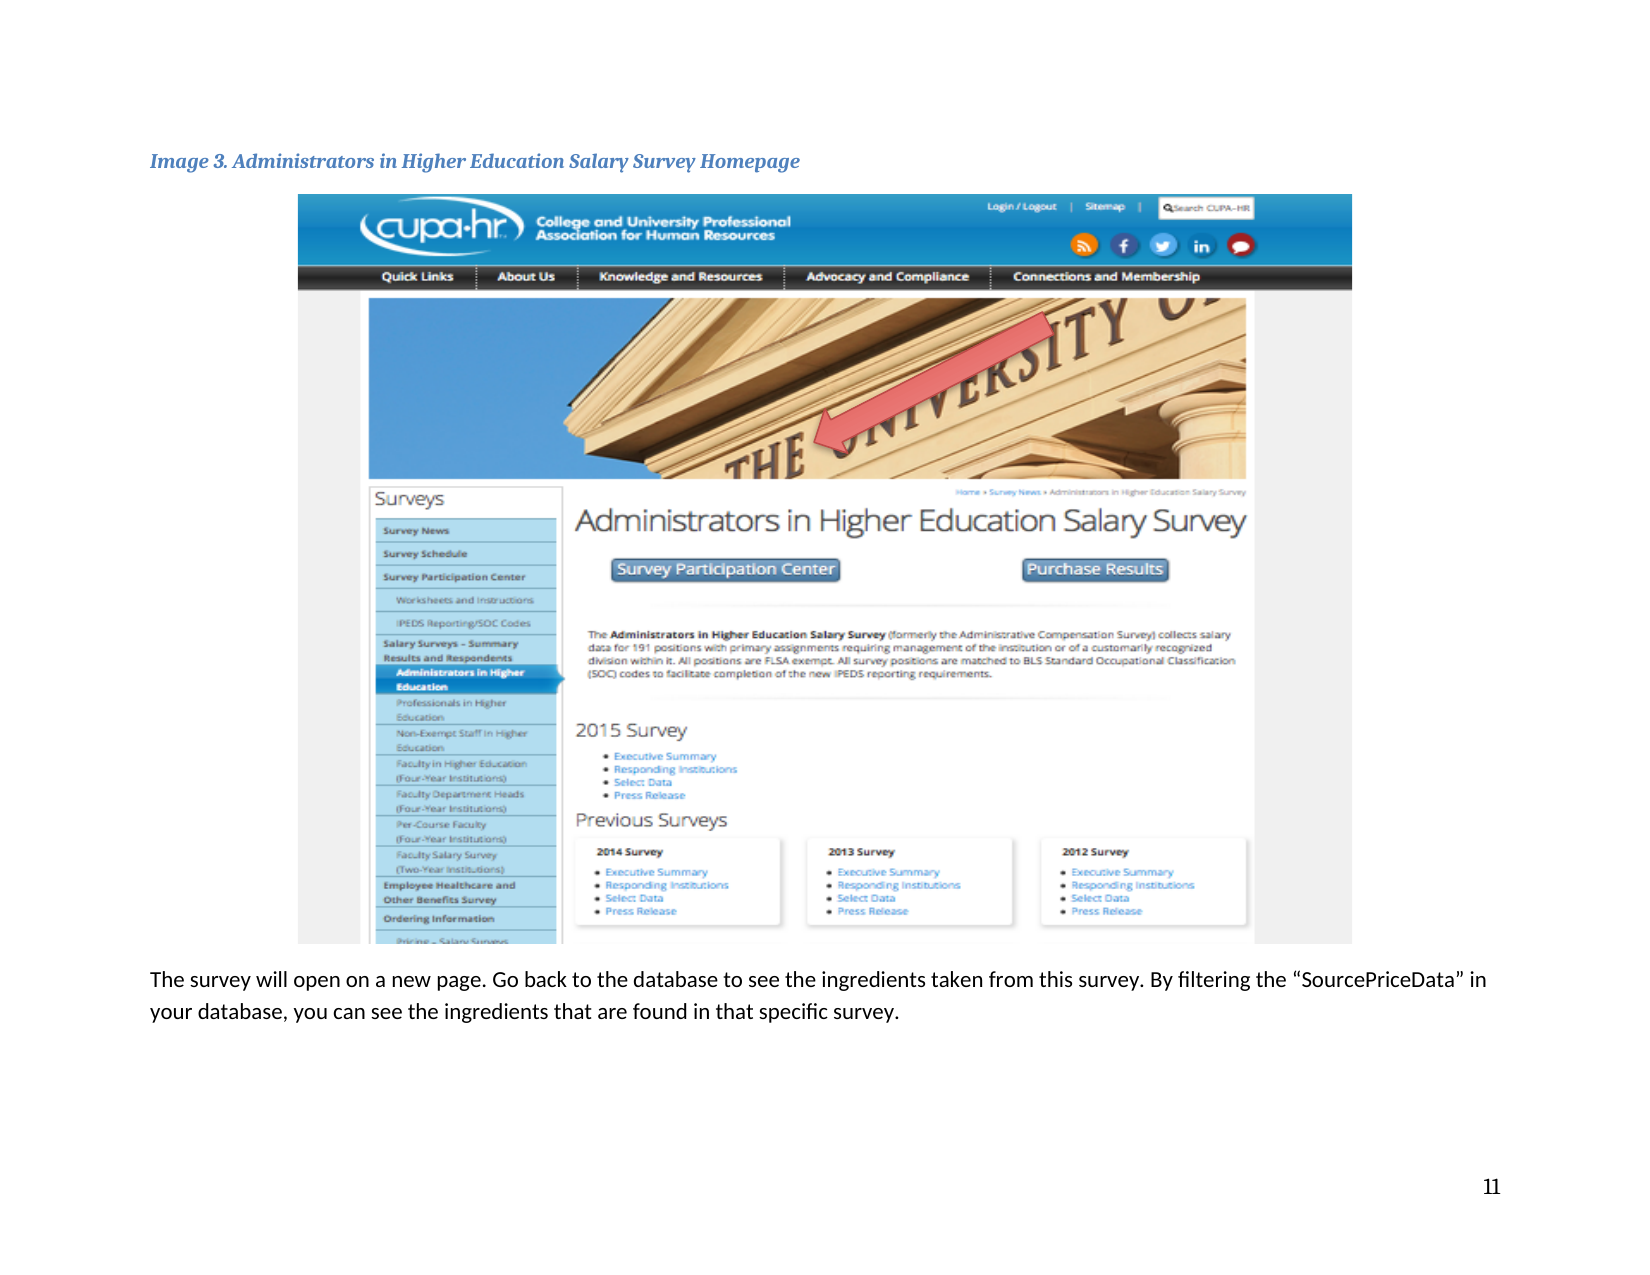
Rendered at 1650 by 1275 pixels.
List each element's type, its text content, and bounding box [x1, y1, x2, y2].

picture [297, 194, 1353, 944]
text Image 3. Administrators in Higher Education Salary Survey Homepage [150, 150, 1500, 174]
text The survey will open on a new page. Go back to the database to see the ingredients taken from this survey. By filtering the “SourcePriceData” in your database, you can see the ingredients that are found in that specific survey. [150, 965, 1500, 1025]
